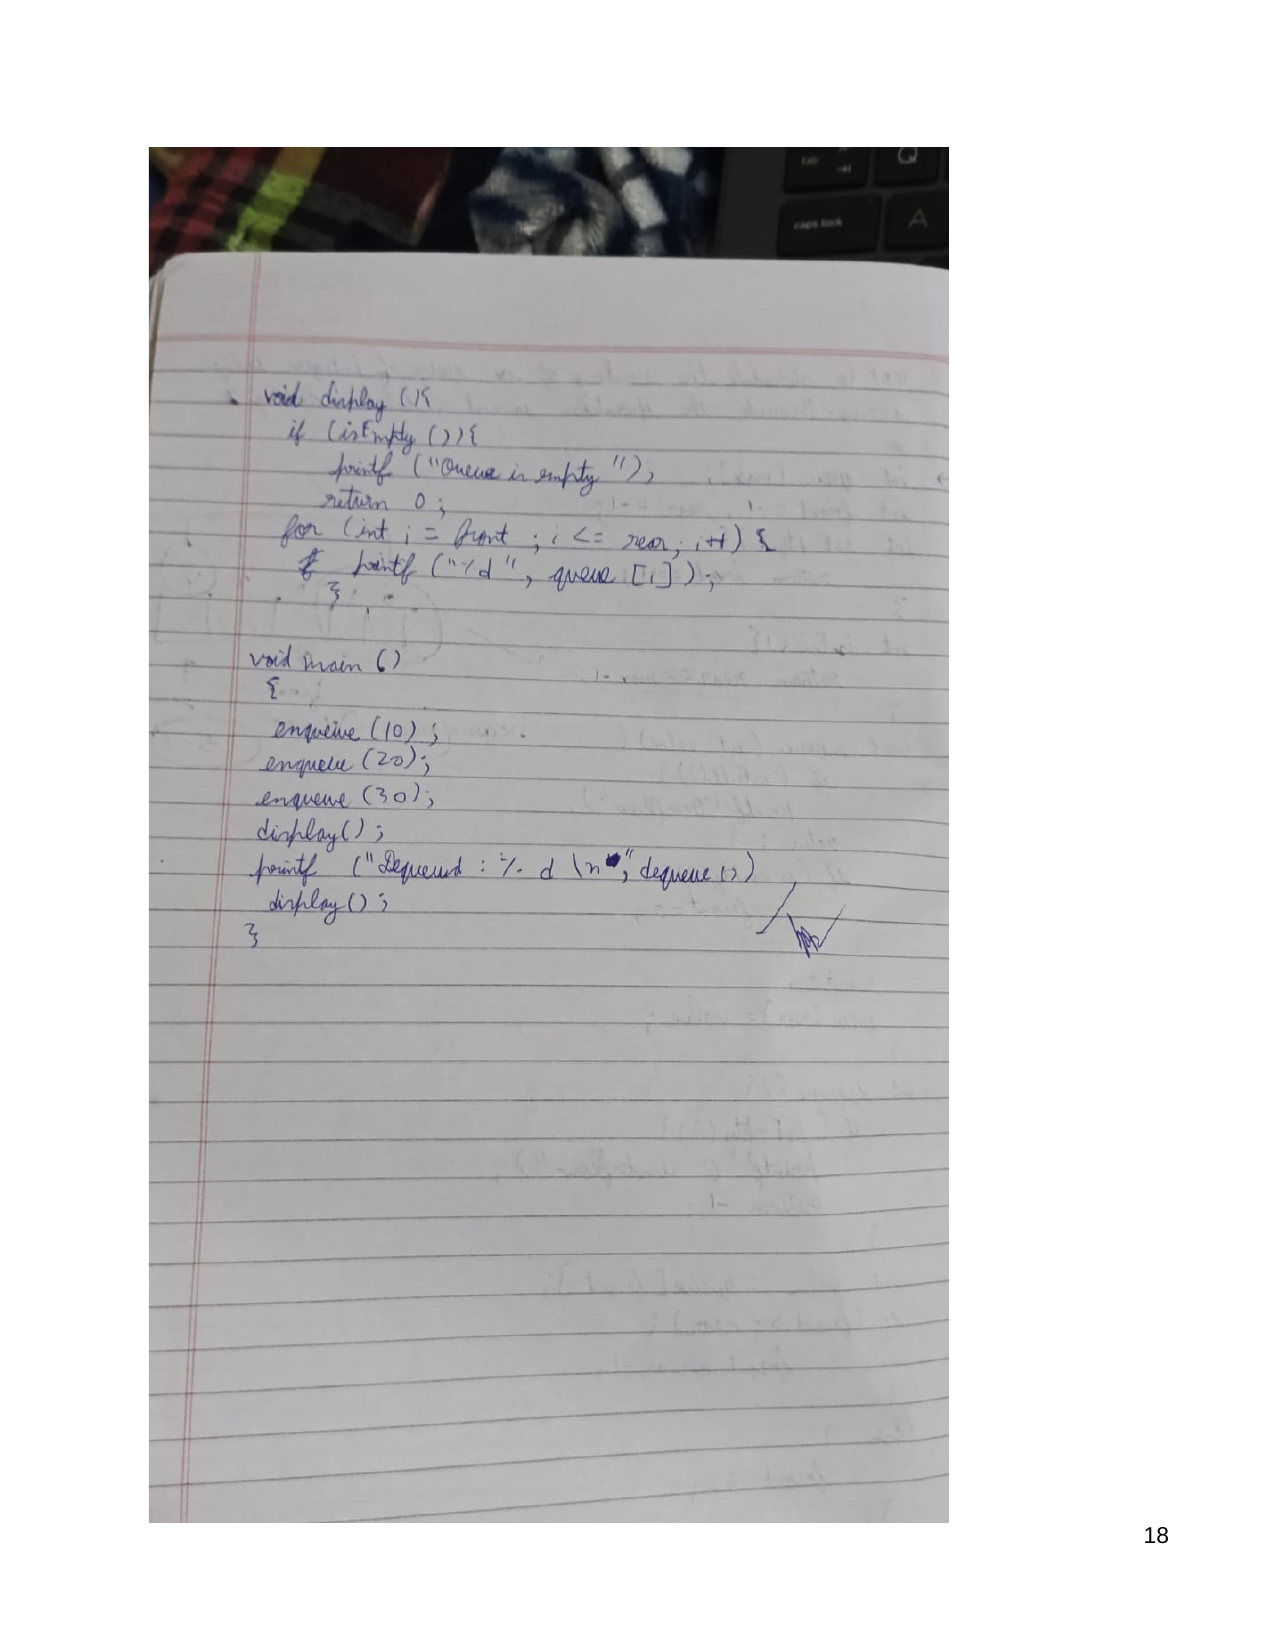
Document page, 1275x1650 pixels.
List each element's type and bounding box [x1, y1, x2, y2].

picture [148, 147, 949, 1523]
